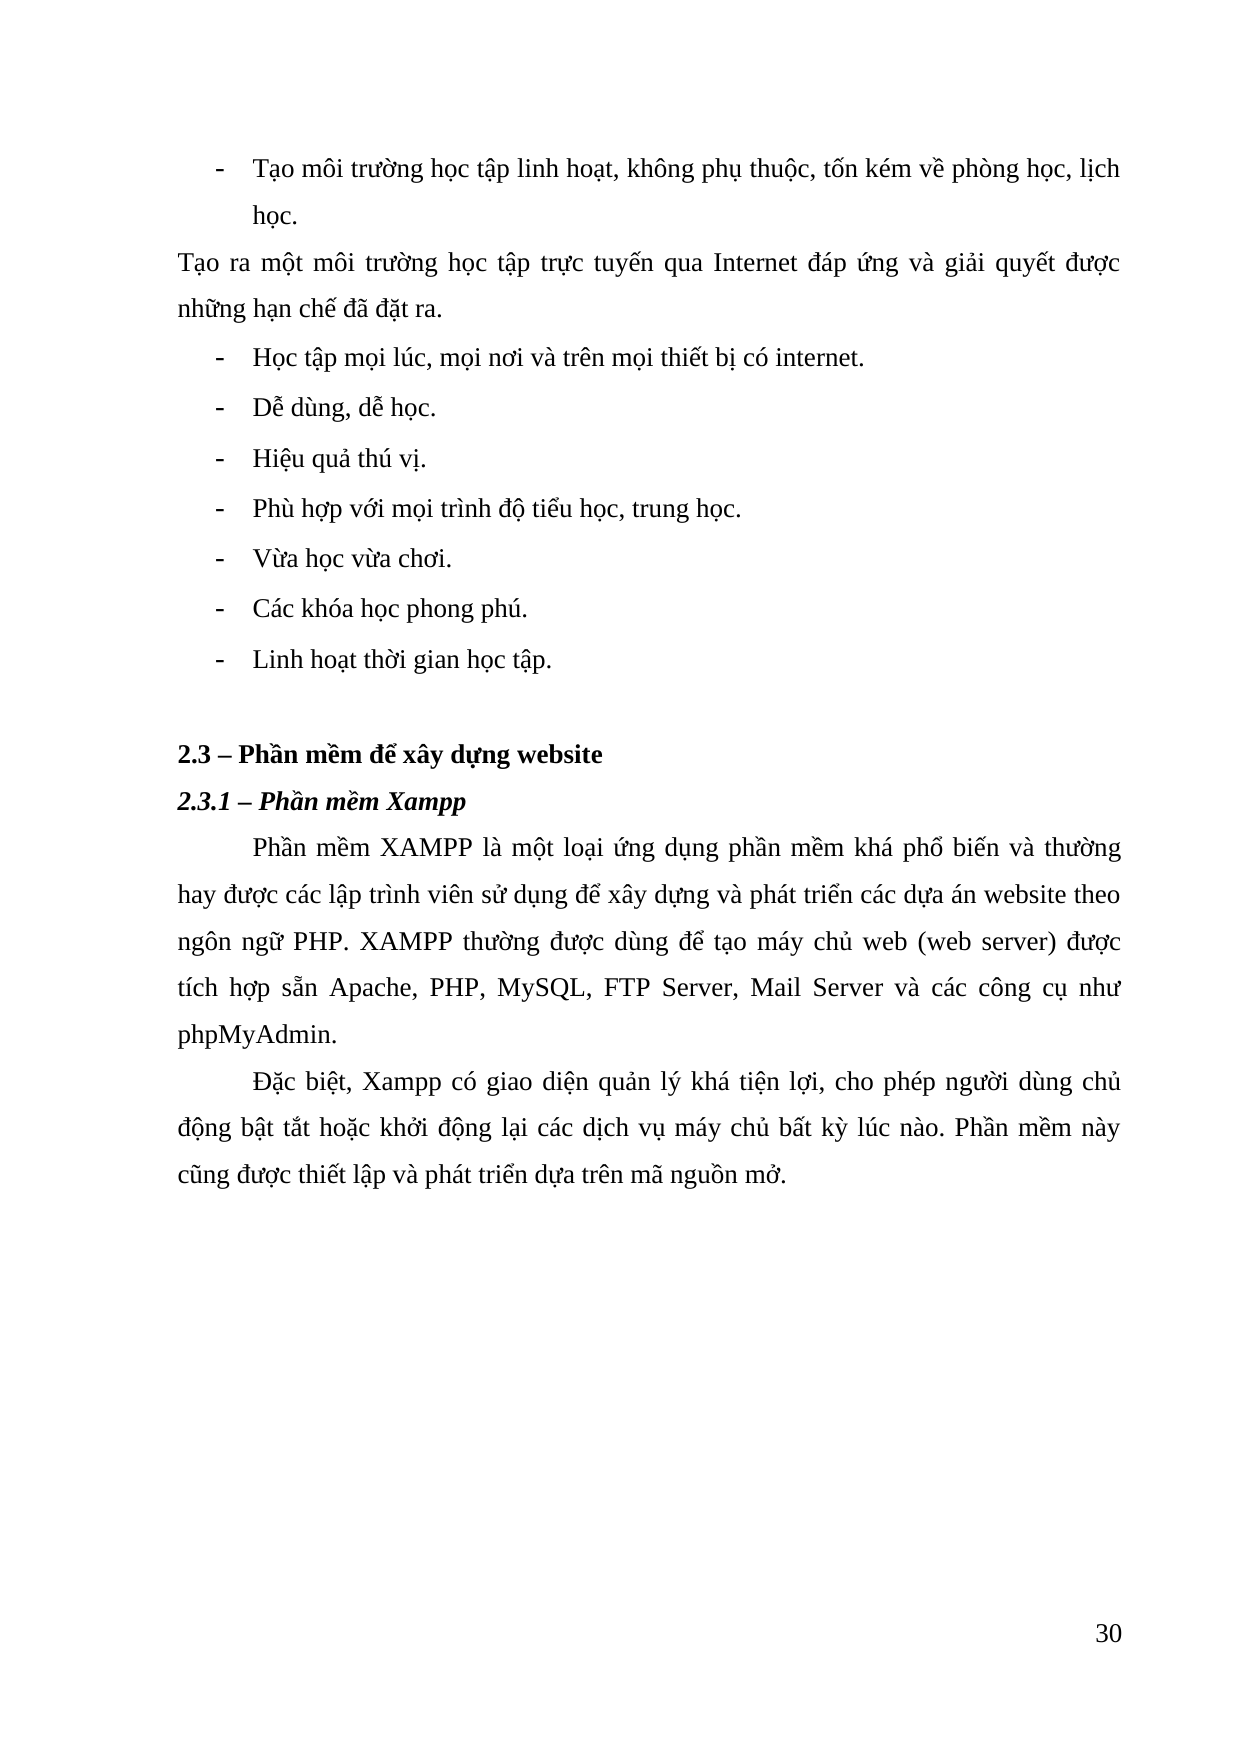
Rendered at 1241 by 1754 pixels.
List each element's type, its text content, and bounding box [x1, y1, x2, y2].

list Linh hoạt thời gian học tập. [215, 641, 1122, 674]
subtitle 2.3 – Phần mềm để xây dựng website [177, 738, 1122, 769]
list Các khóa học phong phú. [215, 591, 1122, 624]
text Đặc biệt, Xampp có giao diện quản lý khá tiện lợi, cho phép người dùng chủ động bật tắt hoặc khởi động lại các dịch vụ máy chủ bất kỳ lúc nào. Phần mềm này cũng được thiết lập và phát triển dựa trên mã nguồn mở. [177, 1064, 1122, 1189]
list Phù hợp với mọi trình độ tiểu học, trung học. [215, 490, 1122, 523]
list Học tập mọi lúc, mọi nơi và trên mọi thiết bị có internet. [215, 339, 1122, 373]
list Vừa học vừa chơi. [215, 540, 1122, 574]
subtitle 2.3.1 – Phần mềm Xampp [177, 784, 1122, 816]
text Tạo ra một môi trường học tập trực tuyến qua Internet đáp ứng và giải quyết được những hạn chế đã đặt ra. [177, 246, 1122, 323]
list Tạo môi trường học tập linh hoạt, không phụ thuộc, tốn kém về phòng học, lịch học. [215, 150, 1122, 230]
list Hiệu quả thú vị. [215, 440, 1122, 473]
list Dễ dùng, dễ học. [215, 389, 1122, 423]
text Phần mềm XAMPP là một loại ứng dụng phần mềm khá phổ biến và thường hay được các lập trình viên sử dụng để xây dựng và phát triển các dựa án website theo ngôn ngữ PHP. XAMPP thường được dùng để tạo máy chủ web (web server) được tích hợp sẵn Apache, PHP, MySQL, FTP Server, Mail Server và các công cụ như phpMyAdmin. [177, 831, 1122, 1049]
